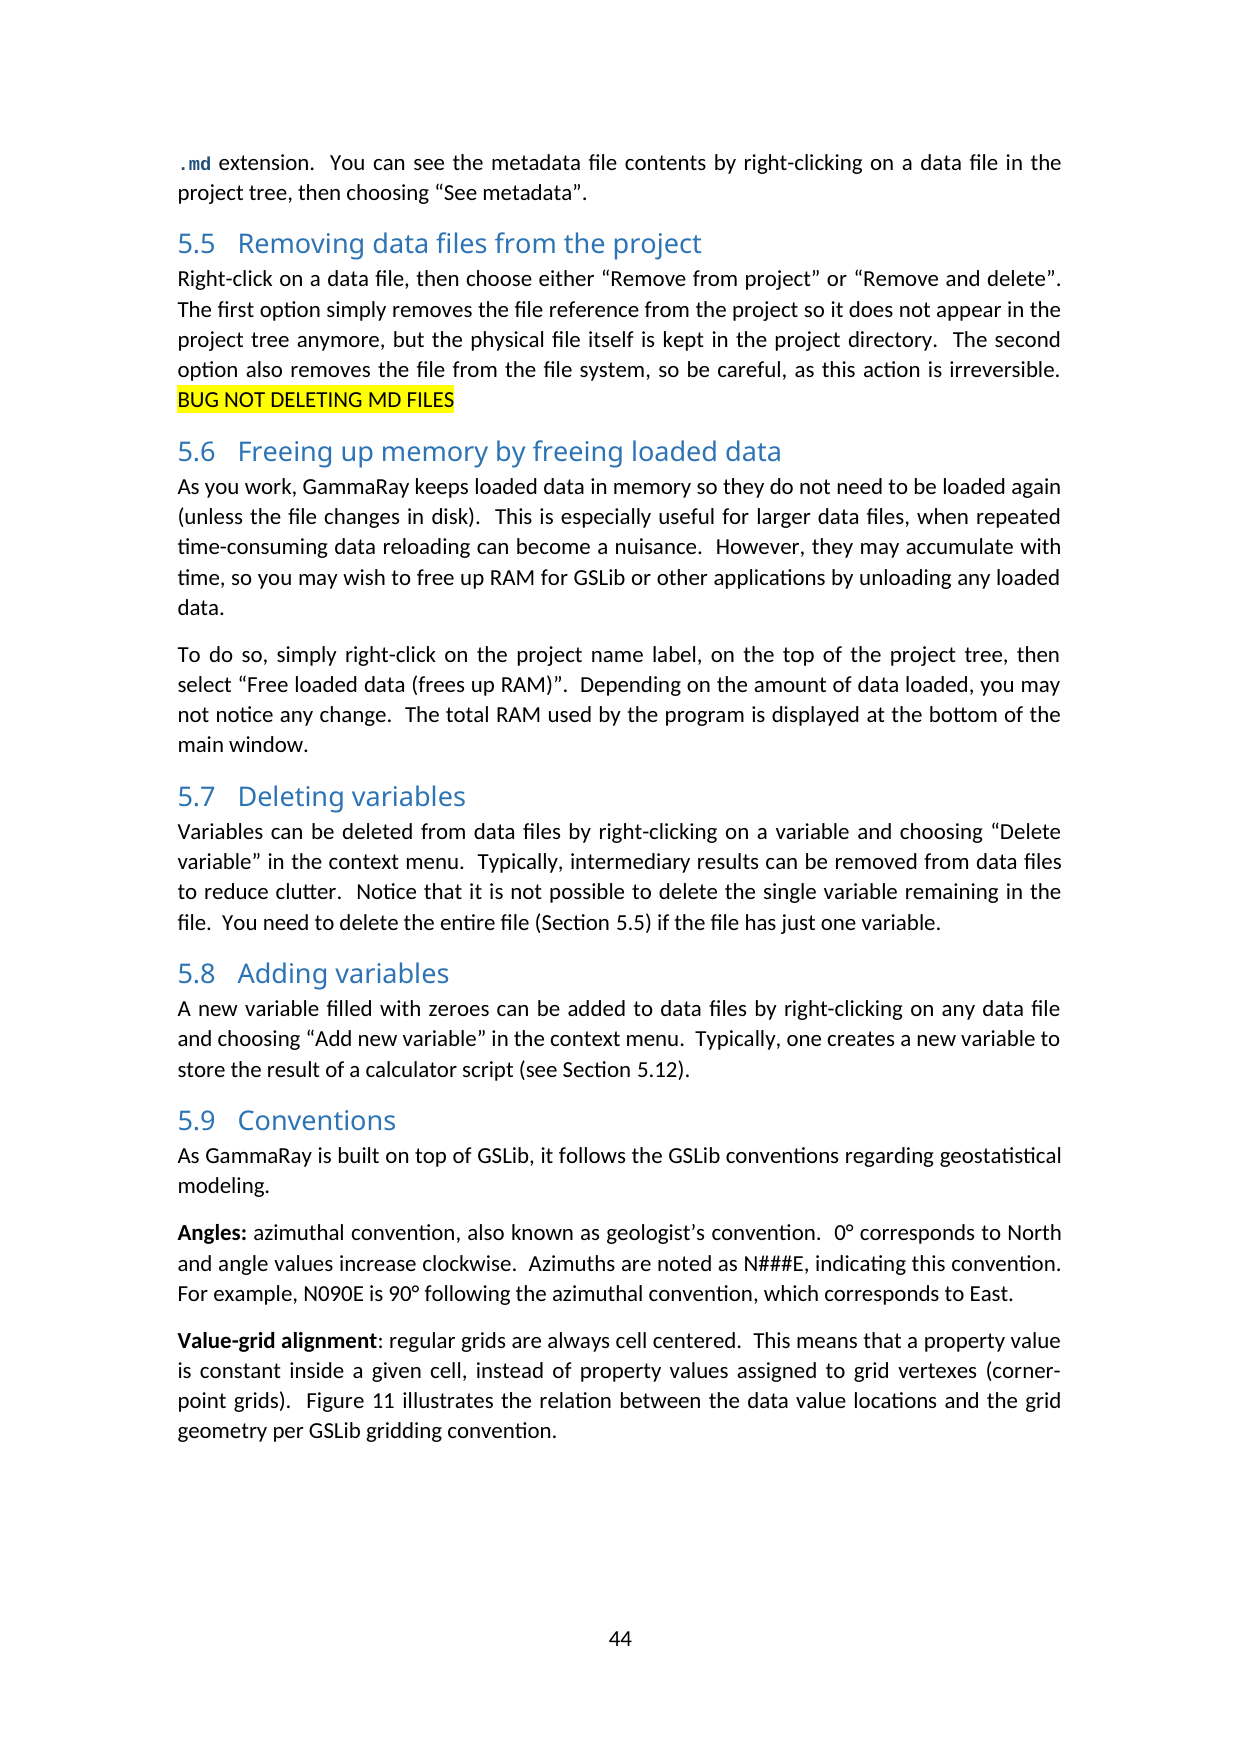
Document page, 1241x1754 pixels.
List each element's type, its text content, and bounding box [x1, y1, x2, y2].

subtitle Conventions [177, 1102, 1063, 1138]
text Value-grid alignment: regular grids are always cell centered. This means that a property value is constant inside a given cell, instead of property values assigned to grid vertexes (corner-point grids). Figure 11 illustrates the relation between the data value locations and the grid geometry per GSLib gridding convention. [177, 1326, 1063, 1444]
subtitle Adding variables [177, 954, 1063, 991]
text Angles: azimuthal convention, also known as geologist’s convention. 0° corresponds to North and angle values increase clockwise. Azimuths are noted as N###E, indicating this convention. For example, N090E is 90° following the azimuthal convention, which corresponds to East. [177, 1218, 1063, 1307]
text As GammaRay is built on top of GSLib, it follows the GSLib conventions regarding geostatistical modeling. [177, 1141, 1063, 1199]
text As you work, GammaRay keeps loaded data in memory so they do not need to be loaded again (unless the file changes in disk). This is especially useful for larger data files, when repeated time-consuming data reloading can become a nuisance. However, they may accumulate with time, so you may wish to free up RAM for GSLib or other applications by unloading any loaded data. [177, 472, 1063, 621]
text A new variable filled with zeroes can be added to data files by right-clicking on any data file and choosing “Add new variable” in the context menu. Typically, one creates a new variable to store the result of a calculator script (see Section 5.12). [177, 994, 1063, 1083]
text Variables can be deleted from data files by right-clicking on a variable and choosing “Delete variable” in the context menu. Typically, intermediary results can be removed from data files to reduce clutter. Notice that it is not possible to delete the single variable remaining in the file. You need to delete the entire file (Section 5.5) if the file has just one variable. [177, 817, 1063, 936]
subtitle Removing data files from the project [177, 225, 1063, 262]
subtitle Deleting variables [177, 777, 1063, 814]
subtitle Freeing up memory by freeing loaded data [177, 432, 1063, 469]
text To do so, simply right-click on the project name label, on the top of the project tree, then select “Free loaded data (frees up RAM)”. Depending on the amount of data loaded, you may not notice any change. The total RAM used by the program is displayed at the bottom of the main window. [177, 640, 1063, 758]
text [177, 148, 1063, 206]
text Right-click on a data file, then choose either “Remove from project” or “Remove and delete”. The first option simply removes the file reference from the project so it does not appear in the project tree anymore, but the physical file itself is kept in the project directory. The second option also removes the file from the file system, so be careful, as this action is irreversible. BUG NOT DELETING MD FILES [177, 264, 1063, 413]
